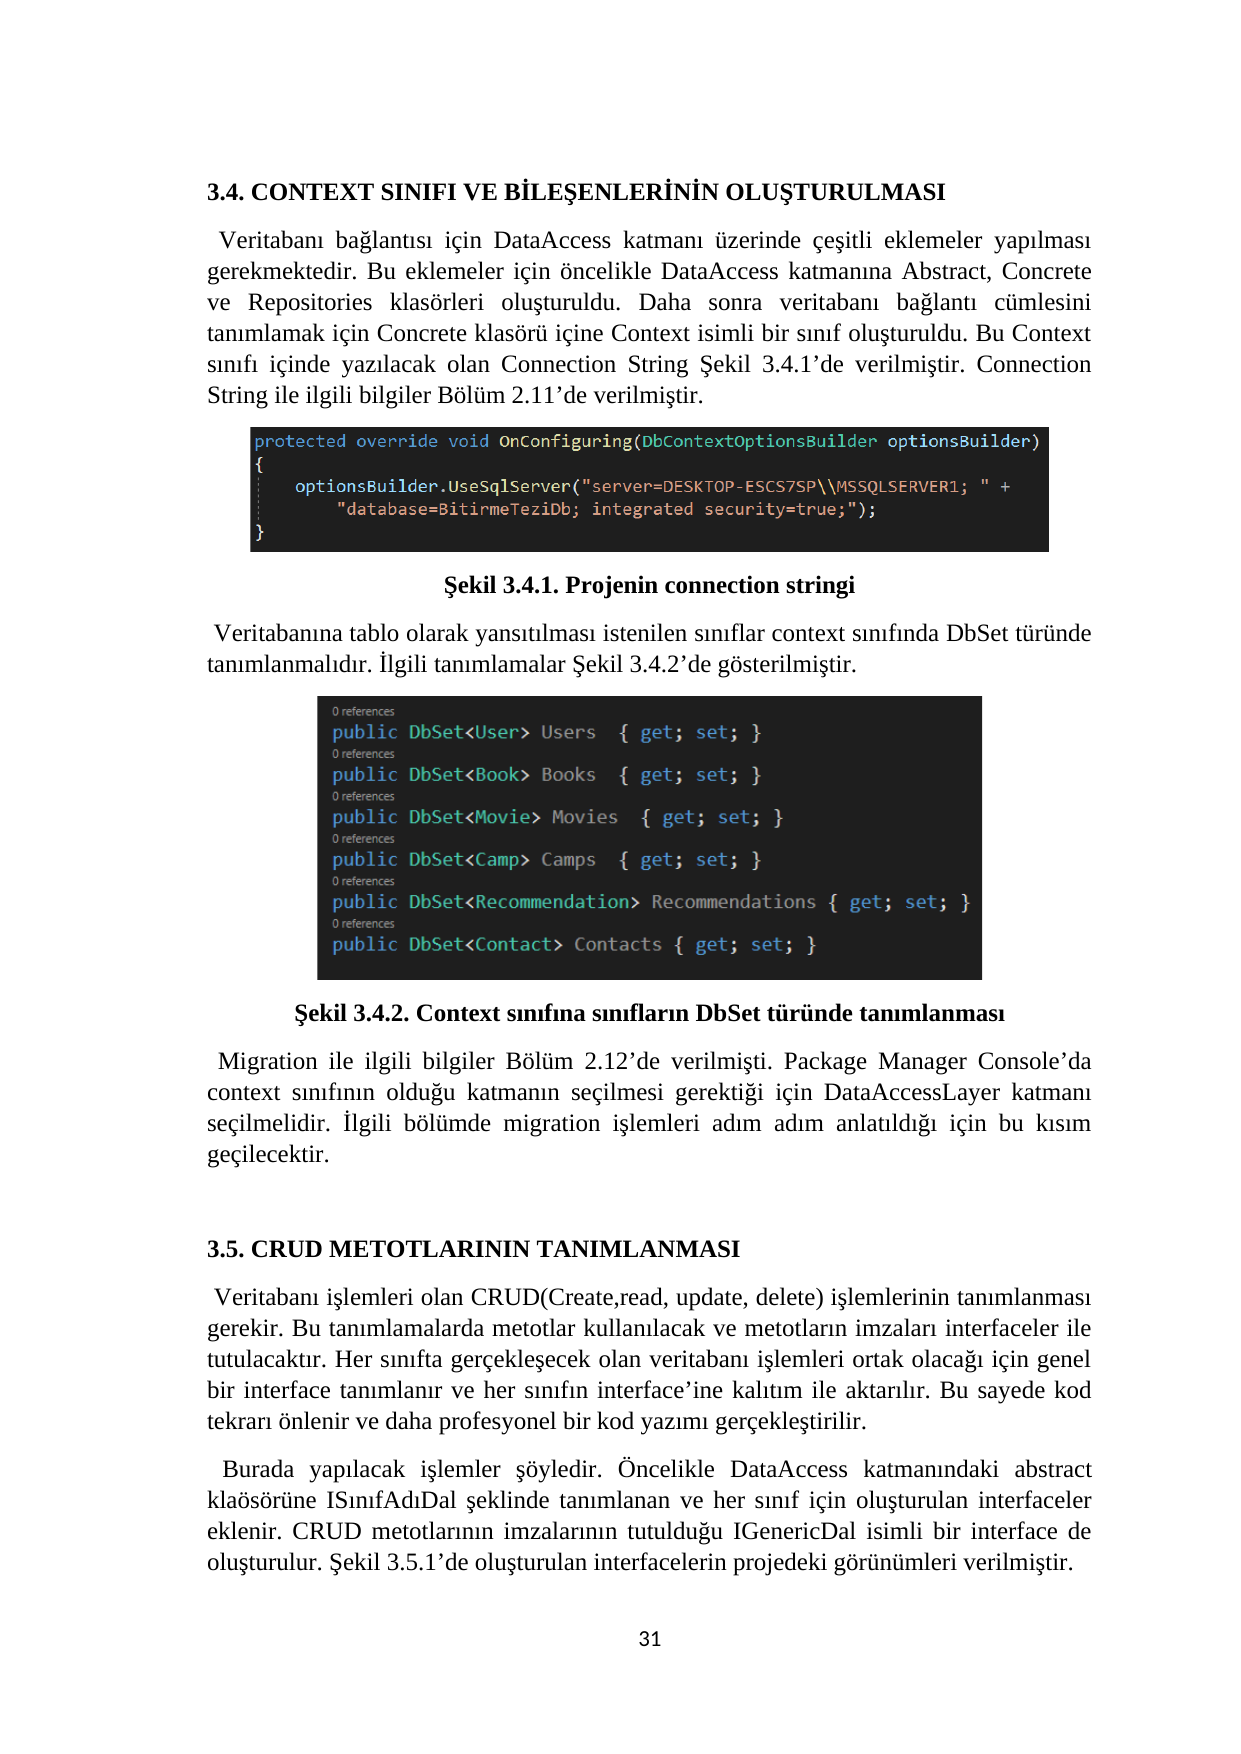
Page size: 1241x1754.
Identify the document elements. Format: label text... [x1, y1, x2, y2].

picture [317, 696, 983, 980]
text Veritabanına tablo olarak yansıtılması istenilen sınıflar context sınıfında DbSet türünde tanımlanmalıdır. İlgili tanımlamalar Şekil 3.4.2’de gösterilmiştir. [207, 618, 1092, 678]
text Şekil 3.4.2. Context sınıfına sınıfların DbSet türünde tanımlanması [207, 998, 1092, 1027]
picture [250, 427, 1049, 552]
text 3.4. CONTEXT SINIFI VE BİLEŞENLERİNİN OLUŞTURULMASI [207, 177, 1092, 206]
text Burada yapılacak işlemler şöyledir. Öncelikle DataAccess katmanındaki abstract klaösörüne ISınıfAdıDal şeklinde tanımlanan ve her sınıf için oluşturulan interfaceler eklenir. CRUD metotlarının imzalarının tutulduğu IGenericDal isimli bir interface de oluşturulur. Şekil 3.5.1’de oluşturulan interfacelerin projedeki görünümleri verilmiştir. [207, 1454, 1092, 1576]
text Migration ile ilgili bilgiler Bölüm 2.12’de verilmişti. Package Manager Console’da context sınıfının olduğu katmanın seçilmesi gerektiği için DataAccessLayer katmanı seçilmelidir. İlgili bölümde migration işlemleri adım adım anlatıldığı için bu kısım geçilecektir. [207, 1046, 1092, 1168]
text Şekil 3.4.1. Projenin connection stringi [207, 570, 1092, 599]
text 3.5. CRUD METOTLARININ TANIMLANMASI [207, 1234, 1092, 1263]
text Veritabanı işlemleri olan CRUD(Create,read, update, delete) işlemlerinin tanımlanması gerekir. Bu tanımlamalarda metotlar kullanılacak ve metotların imzaları interfaceler ile tutulacaktır. Her sınıfta gerçekleşecek olan veritabanı işlemleri ortak olacağı için genel bir interface tanımlanır ve her sınıfın interface’ine kalıtım ile aktarılır. Bu sayede kod tekrarı önlenir ve daha profesyonel bir kod yazımı gerçekleştirilir. [207, 1282, 1092, 1435]
text Veritabanı bağlantısı için DataAccess katmanı üzerinde çeşitli eklemeler yapılması gerekmektedir. Bu eklemeler için öncelikle DataAccess katmanına Abstract, Concrete ve Repositories klasörleri oluşturuldu. Daha sonra veritabanı bağlantı cümlesini tanımlamak için Concrete klasörü içine Context isimli bir sınıf oluşturuldu. Bu Context sınıfı içinde yazılacak olan Connection String Şekil 3.4.1’de verilmiştir. Connection String ile ilgili bilgiler Bölüm 2.11’de verilmiştir. [207, 225, 1092, 409]
